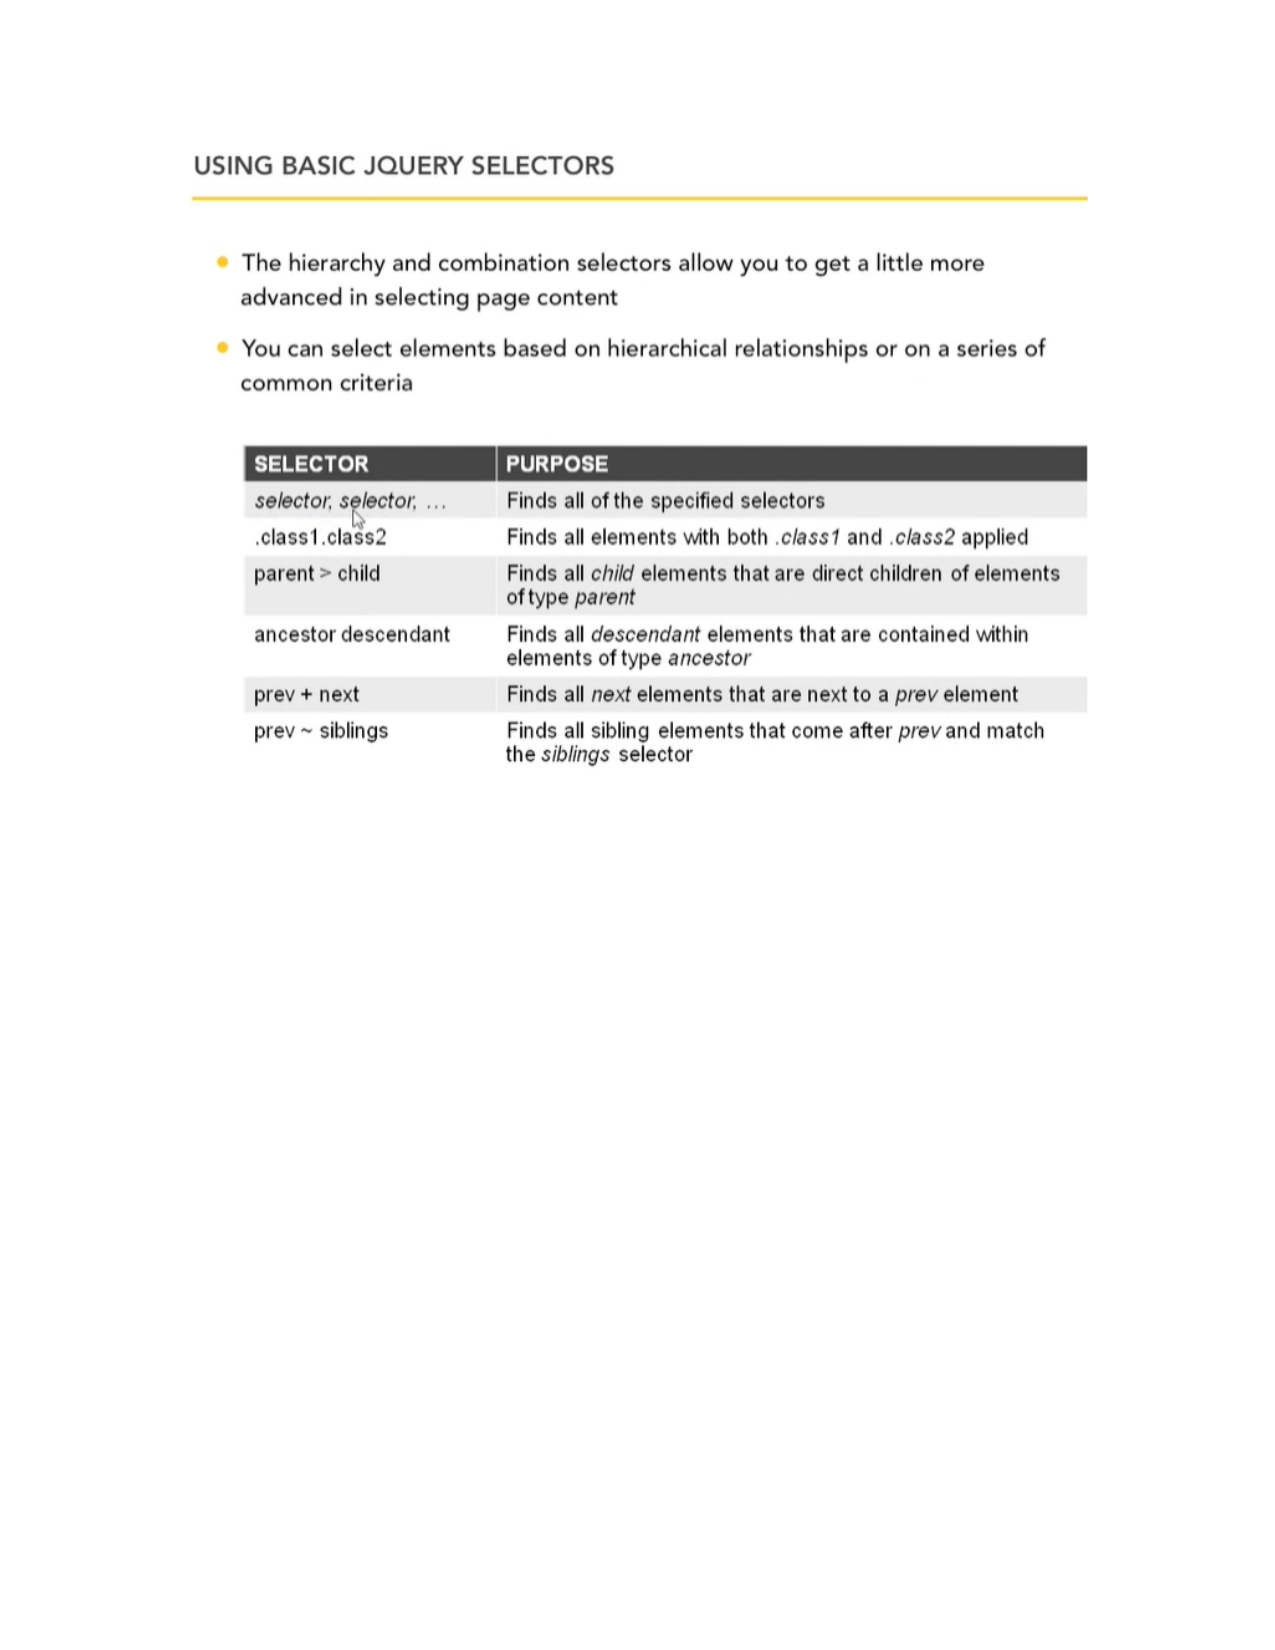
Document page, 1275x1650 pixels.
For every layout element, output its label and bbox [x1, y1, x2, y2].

picture [187, 150, 1088, 775]
